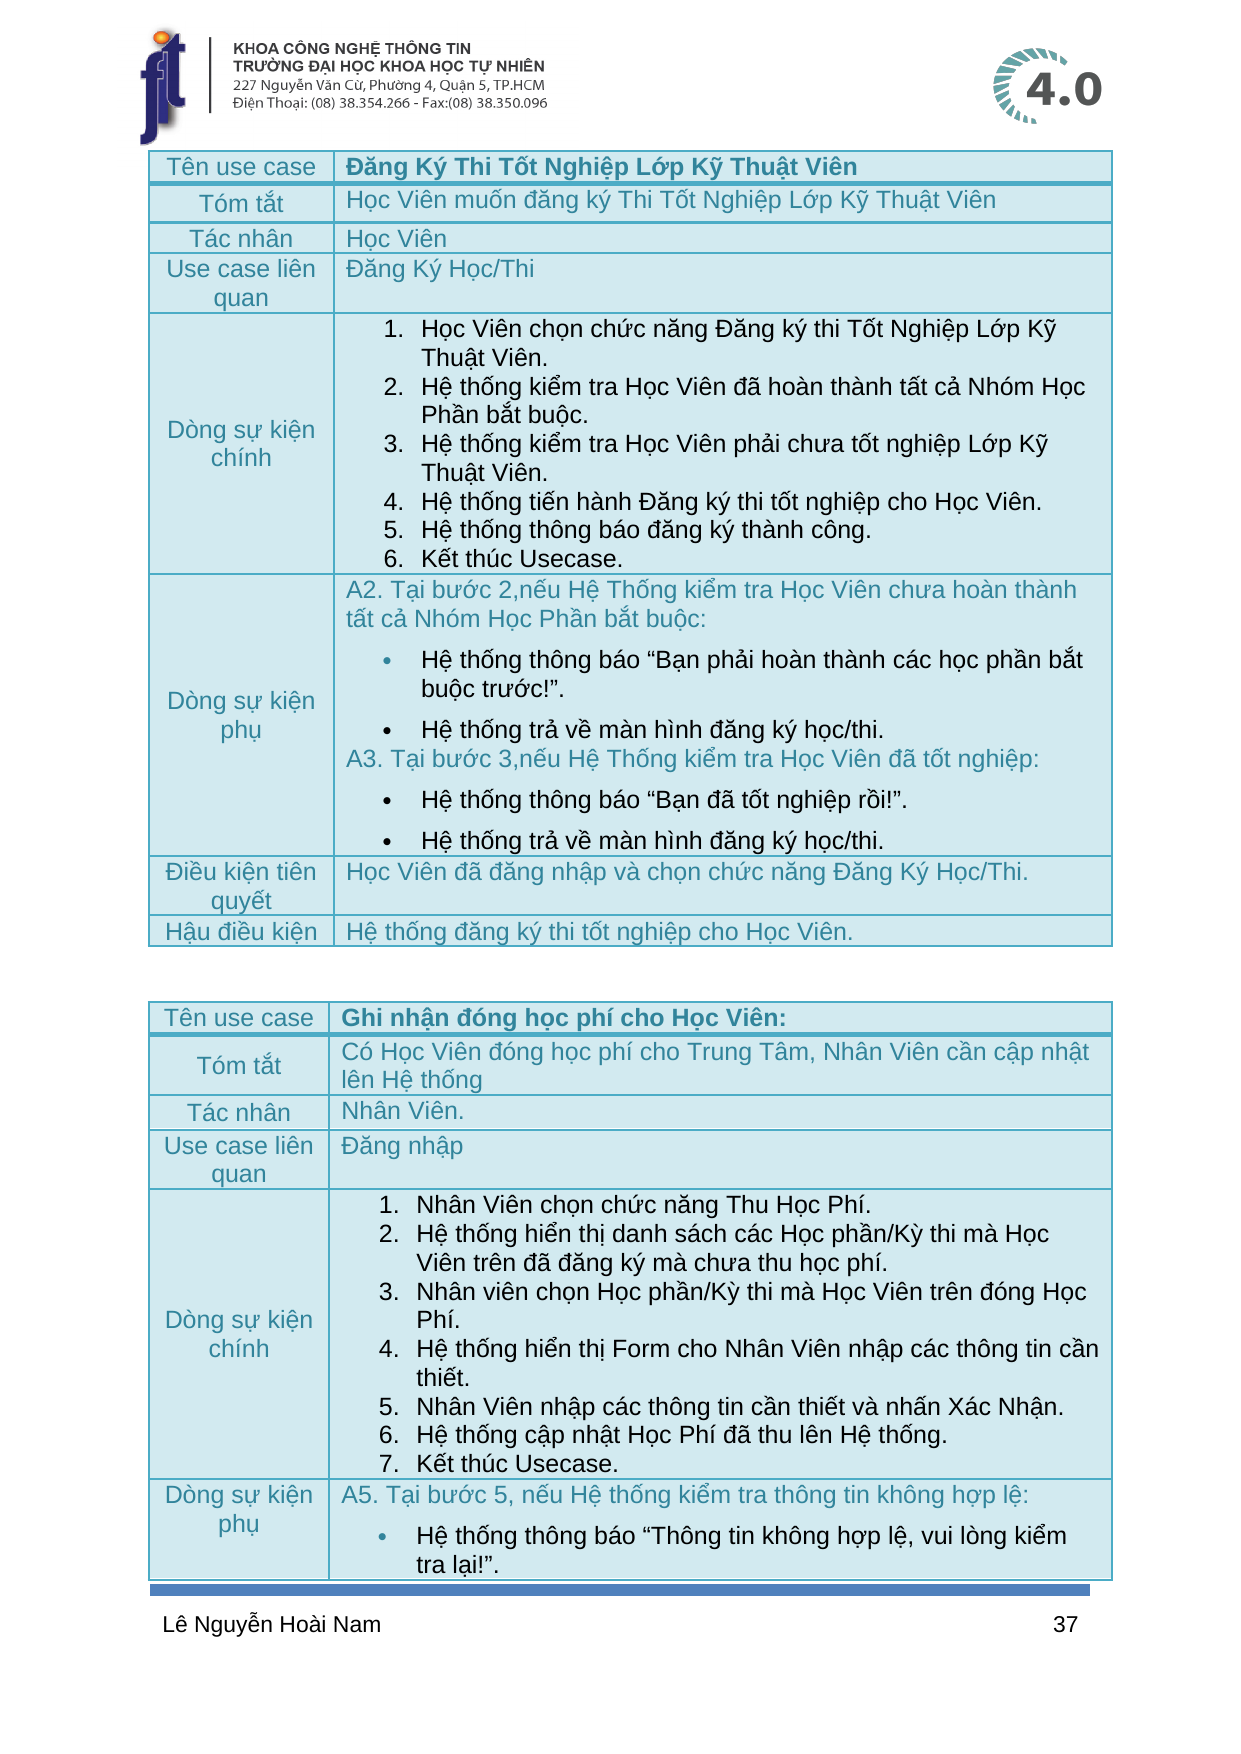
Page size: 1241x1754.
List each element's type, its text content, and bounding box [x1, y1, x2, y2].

table_cell Học Viên muốn đăng ký Thi Tốt Nghiệp Lớp Kỹ Thuật Viên [335, 186, 1111, 221]
table_cell Nhân Viên. [330, 1096, 1111, 1128]
table_cell Tóm tắt [150, 186, 333, 221]
table_cell Đăng Ký Học/Thi [335, 254, 1111, 312]
table_cell Tác nhân [150, 224, 333, 252]
table_header Tên use case [150, 152, 333, 181]
picture [117, 21, 580, 167]
table_cell Đăng nhập [330, 1131, 1111, 1188]
picture [985, 41, 1108, 127]
table_cell A2. Tại bước 2,nếu Hệ Thống kiểm tra Học Viên chưa hoàn thành tất cả Nhóm Học Phần bắt buộc: Hệ thống thông báo “Bạn phải hoàn thành các học phần bắt buộc trước!”. Hệ thống trả về màn hình đăng ký học/thi. A3. Tại bước 3,nếu Hệ Thống kiểm tra Học Viên đã tốt nghiệp: Hệ thống thông báo “Bạn đã tốt nghiệp rồi!”. Hệ thống trả về màn hình đăng ký học/thi. [335, 575, 1111, 855]
table_cell Use case liên quan [150, 1131, 328, 1188]
table_cell Tác nhân [150, 1096, 328, 1128]
table_header Đăng Ký Thi Tốt Nghiệp Lớp Kỹ Thuật Viên [335, 152, 1111, 181]
table_cell Điều kiện tiên quyết [150, 857, 333, 914]
table_header Ghi nhận đóng học phí cho Học Viên: [330, 1003, 1111, 1032]
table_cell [330, 1480, 1111, 1578]
table_cell Nhân Viên chọn chức năng Thu Học Phí. Hệ thống hiển thị danh sách các Học phần/Kỳ thi mà Học Viên trên đã đăng ký mà chưa thu học phí. Nhân viên chọn Học phần/Kỳ thi mà Học Viên trên đóng Học Phí. Hệ thống hiển thị Form cho Nhân Viên nhập các thông tin cần thiết. Nhân Viên nhập các thông tin cần thiết và nhấn Xác Nhận. Hệ thống cập nhật Học Phí đã thu lên Hệ thống. Kết thúc Usecase. [330, 1190, 1111, 1478]
table_cell Dòng sự kiện phụ [150, 1480, 328, 1578]
table_cell Dòng sự kiện chính [150, 1190, 328, 1478]
table_cell Học Viên [335, 224, 1111, 252]
table_header Tên use case [150, 1003, 328, 1032]
table_cell Hệ thống đăng ký thi tốt nghiệp cho Học Viên. [335, 916, 1111, 945]
table_cell Use case liên quan [150, 254, 333, 312]
table_cell Dòng sự kiện chính [150, 314, 333, 573]
table_cell Dòng sự kiện phụ [150, 575, 333, 855]
table_cell Hậu điều kiện [150, 916, 333, 945]
table_cell Có Học Viên đóng học phí cho Trung Tâm, Nhân Viên cần cập nhật lên Hệ thống [330, 1037, 1111, 1094]
table_cell Học Viên chọn chức năng Đăng ký thi Tốt Nghiệp Lớp Kỹ Thuật Viên. Hệ thống kiểm tra Học Viên đã hoàn thành tất cả Nhóm Học Phần bắt buộc. Hệ thống kiểm tra Học Viên phải chưa tốt nghiệp Lớp Kỹ Thuật Viên. Hệ thống tiến hành Đăng ký thi tốt nghiệp cho Học Viên. Hệ thống thông báo đăng ký thành công. Kết thúc Usecase. [335, 314, 1111, 573]
table_cell Tóm tắt [150, 1037, 328, 1094]
table_cell Học Viên đã đăng nhập và chọn chức năng Đăng Ký Học/Thi. [335, 857, 1111, 914]
